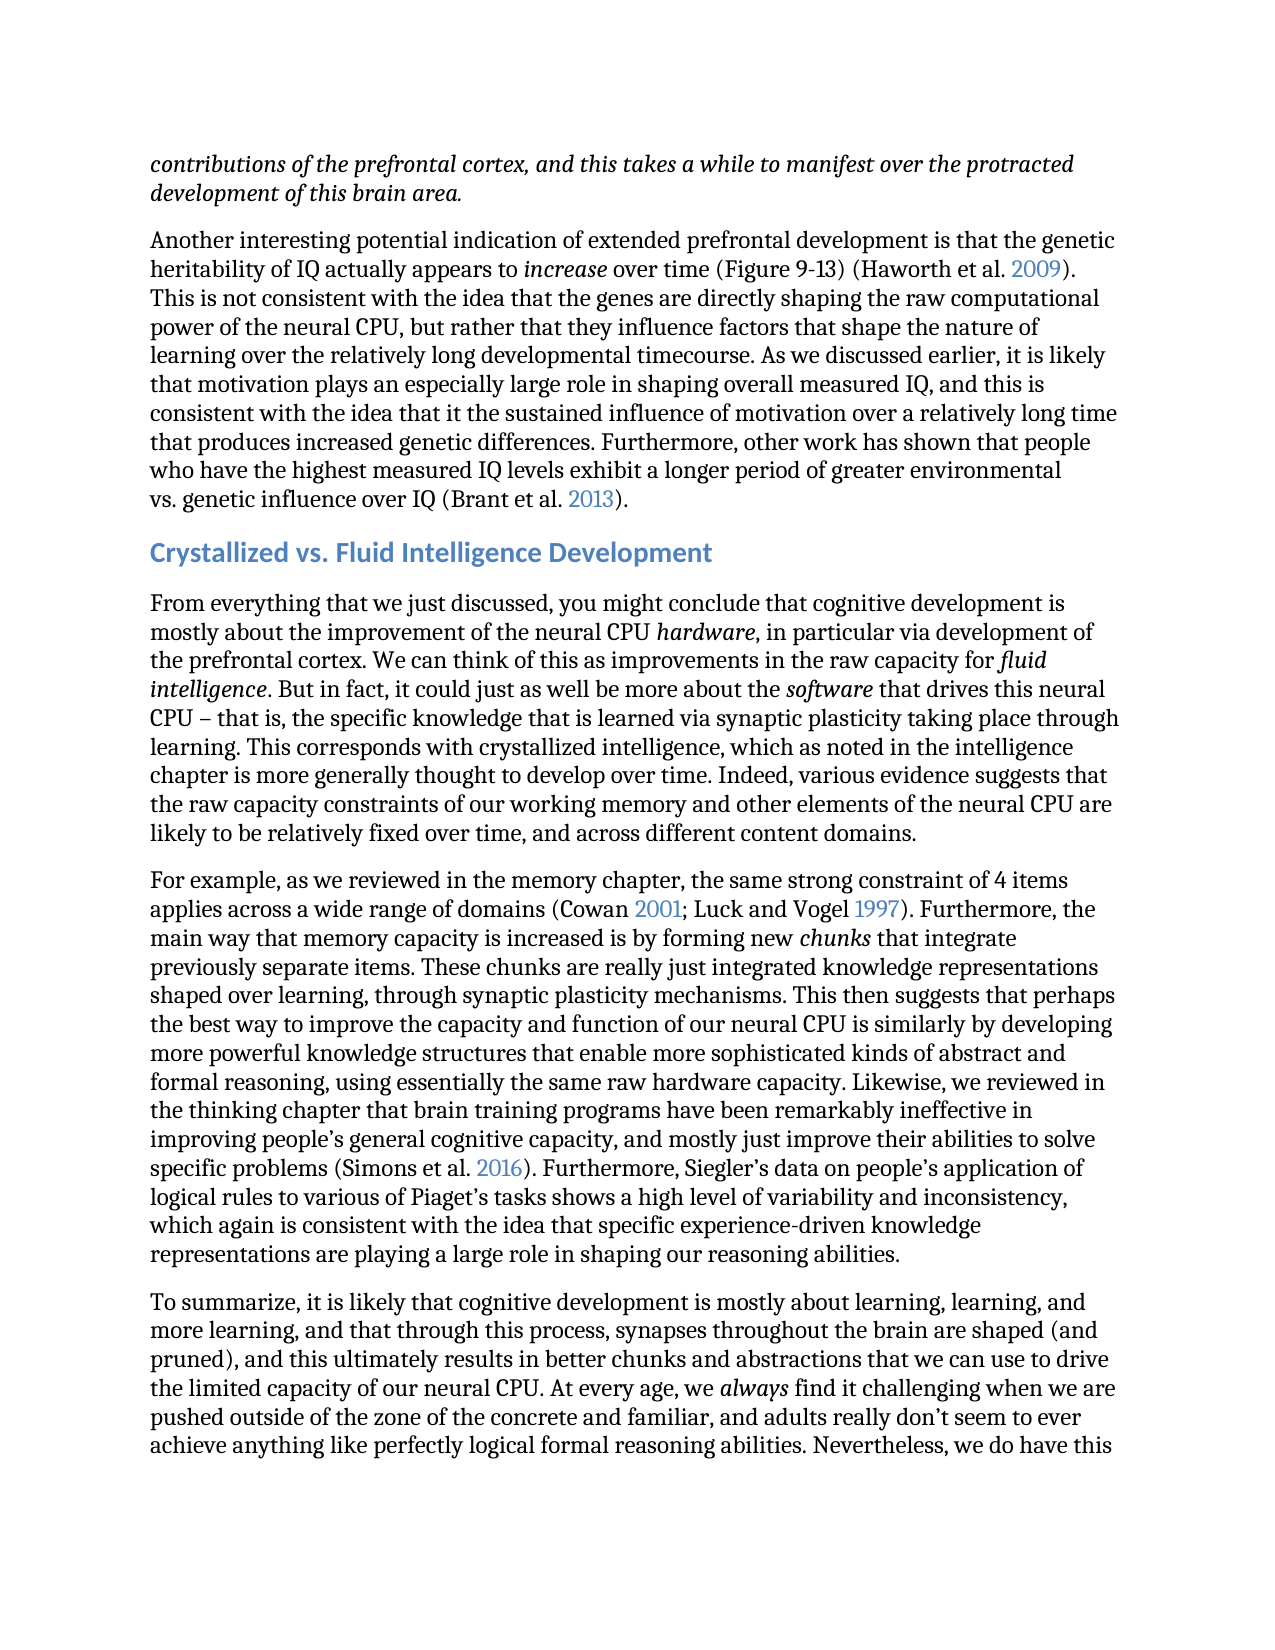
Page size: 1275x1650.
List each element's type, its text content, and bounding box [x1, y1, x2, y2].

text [150, 1288, 1125, 1460]
text For example, as we reviewed in the memory chapter, the same strong constraint of 4 items applies across a wide range of domains (Cowan 2001; Luck and Vogel 1997). Furthermore, the main way that memory capacity is increased is by forming new chunks that integrate previously separate items. These chunks are really just integrated knowledge representations shaped over learning, through synaptic plasticity mechanisms. This then suggests that perhaps the best way to improve the capacity and function of our neural CPU is similarly by developing more powerful knowledge structures that enable more sophisticated kinds of abstract and formal reasoning, using essentially the same raw hardware capacity. Likewise, we reviewed in the thinking chapter that brain training programs have been remarkably ineffective in improving people’s general cognitive capacity, and mostly just improve their abilities to solve specific problems (Simons et al. 2016). Furthermore, Siegler’s data on people’s application of logical rules to various of Piaget’s tasks shows a high level of variability and inconsistency, which again is consistent with the idea that specific experience-driven knowledge representations are playing a large role in shaping our reasoning abilities. [150, 866, 1125, 1269]
subtitle Crystallized vs. Fluid Intelligence Development [150, 534, 1125, 570]
text Another interesting potential indication of extended prefrontal development is that the genetic heritability of IQ actually appears to increase over time (Figure 9-13) (Haworth et al. 2009). This is not consistent with the idea that the genes are directly shaping the raw computational power of the neural CPU, but rather that they influence factors that shape the nature of learning over the relatively long developmental timecourse. As we discussed earlier, it is likely that motivation plays an especially large role in shaping overall measured IQ, and this is consistent with the idea that it the sustained influence of motivation over a relatively long time that produces increased genetic differences. Furthermore, other work has shown that people who have the highest measured IQ levels exhibit a longer period of greater environmental vs. genetic influence over IQ (Brant et al. 2013). [150, 226, 1125, 514]
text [150, 150, 1125, 207]
text From everything that we just discussed, you might conclude that cognitive development is mostly about the improvement of the neural CPU hardware, in particular via development of the prefrontal cortex. We can think of this as improvements in the raw capacity for fluid intelligence. But in fact, it could just as well be more about the software that drives this neural CPU – that is, the specific knowledge that is learned via synaptic plasticity taking place through learning. This corresponds with crystallized intelligence, which as noted in the intelligence chapter is more generally thought to develop over time. Indeed, various evidence suggests that the raw capacity constraints of our working memory and other elements of the neural CPU are likely to be relatively fixed over time, and across different content domains. [150, 589, 1125, 848]
